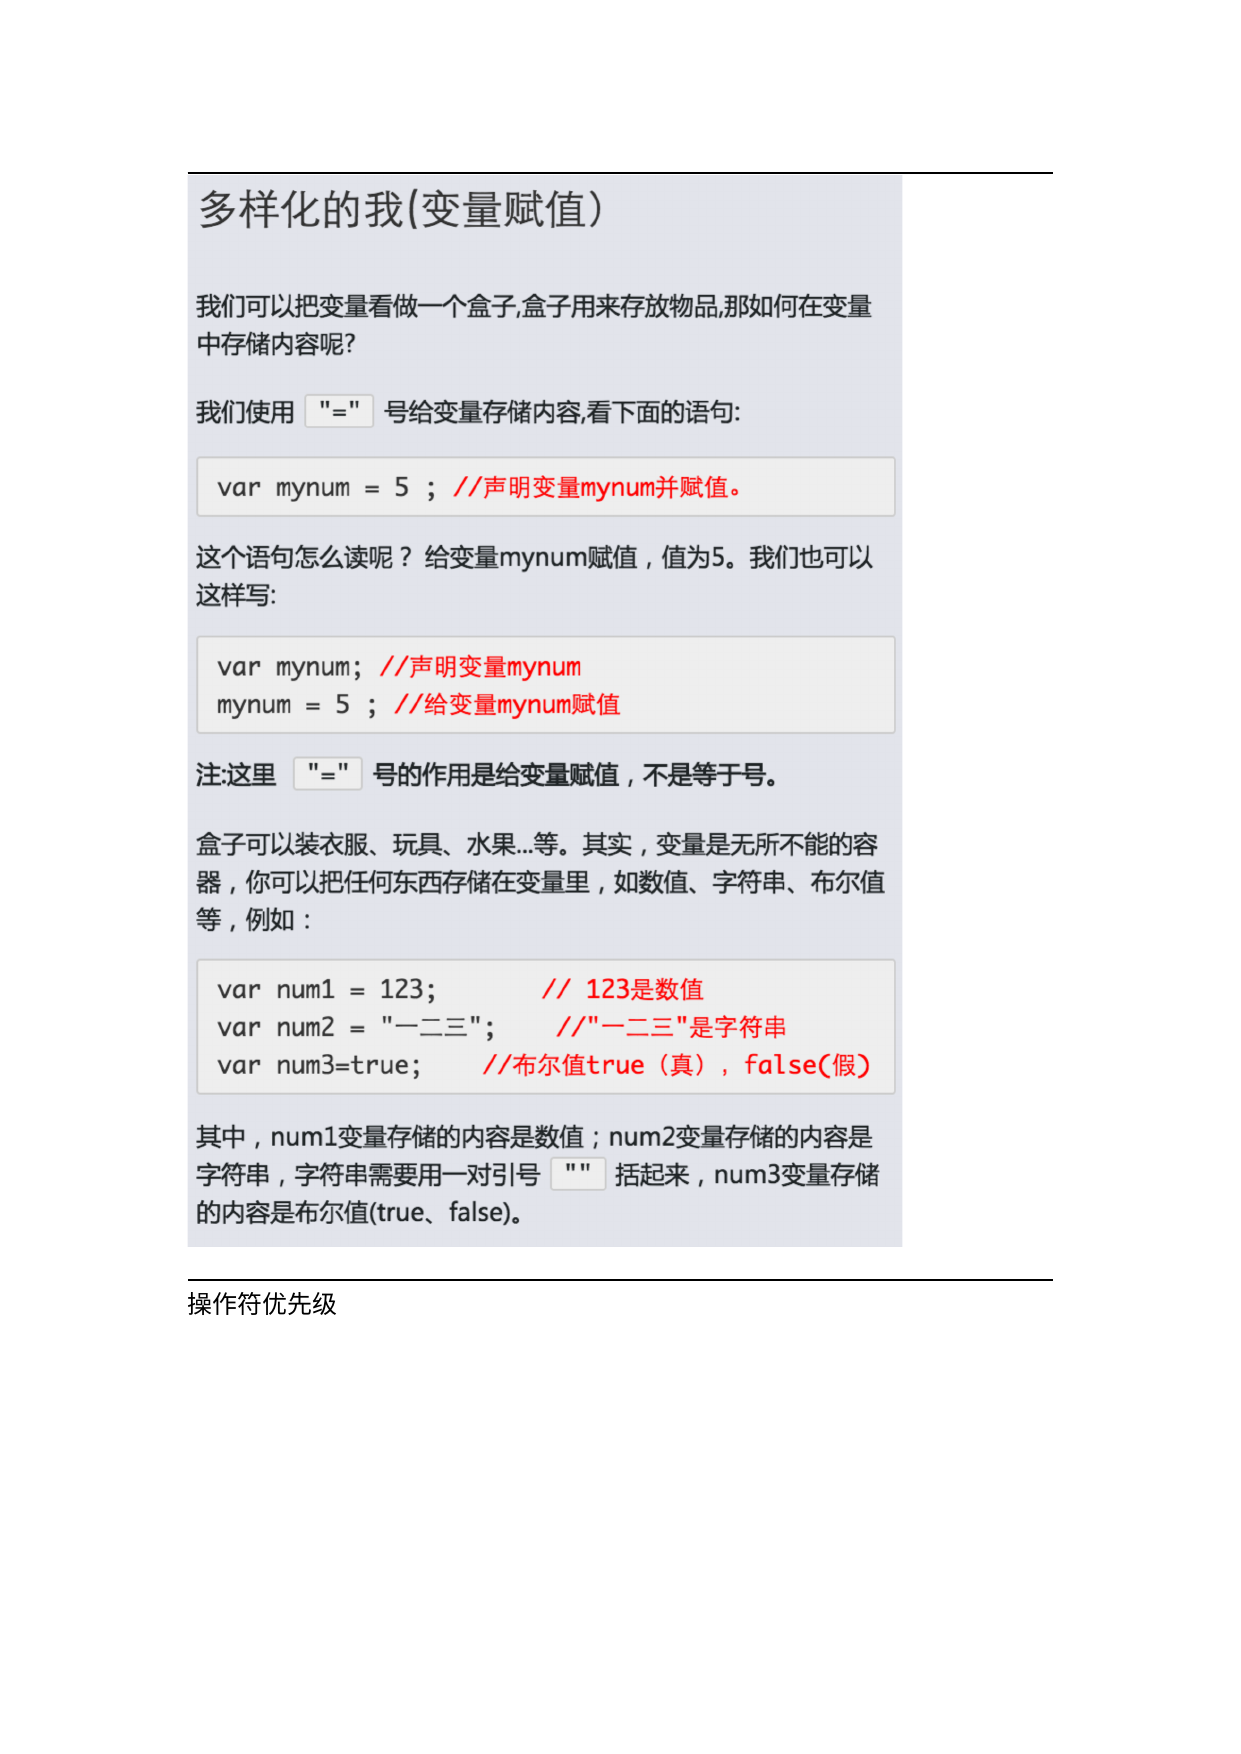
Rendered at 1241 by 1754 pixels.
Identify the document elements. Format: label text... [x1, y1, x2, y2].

picture [187, 175, 903, 1247]
text 操作符优先级 [187, 1281, 1053, 1325]
